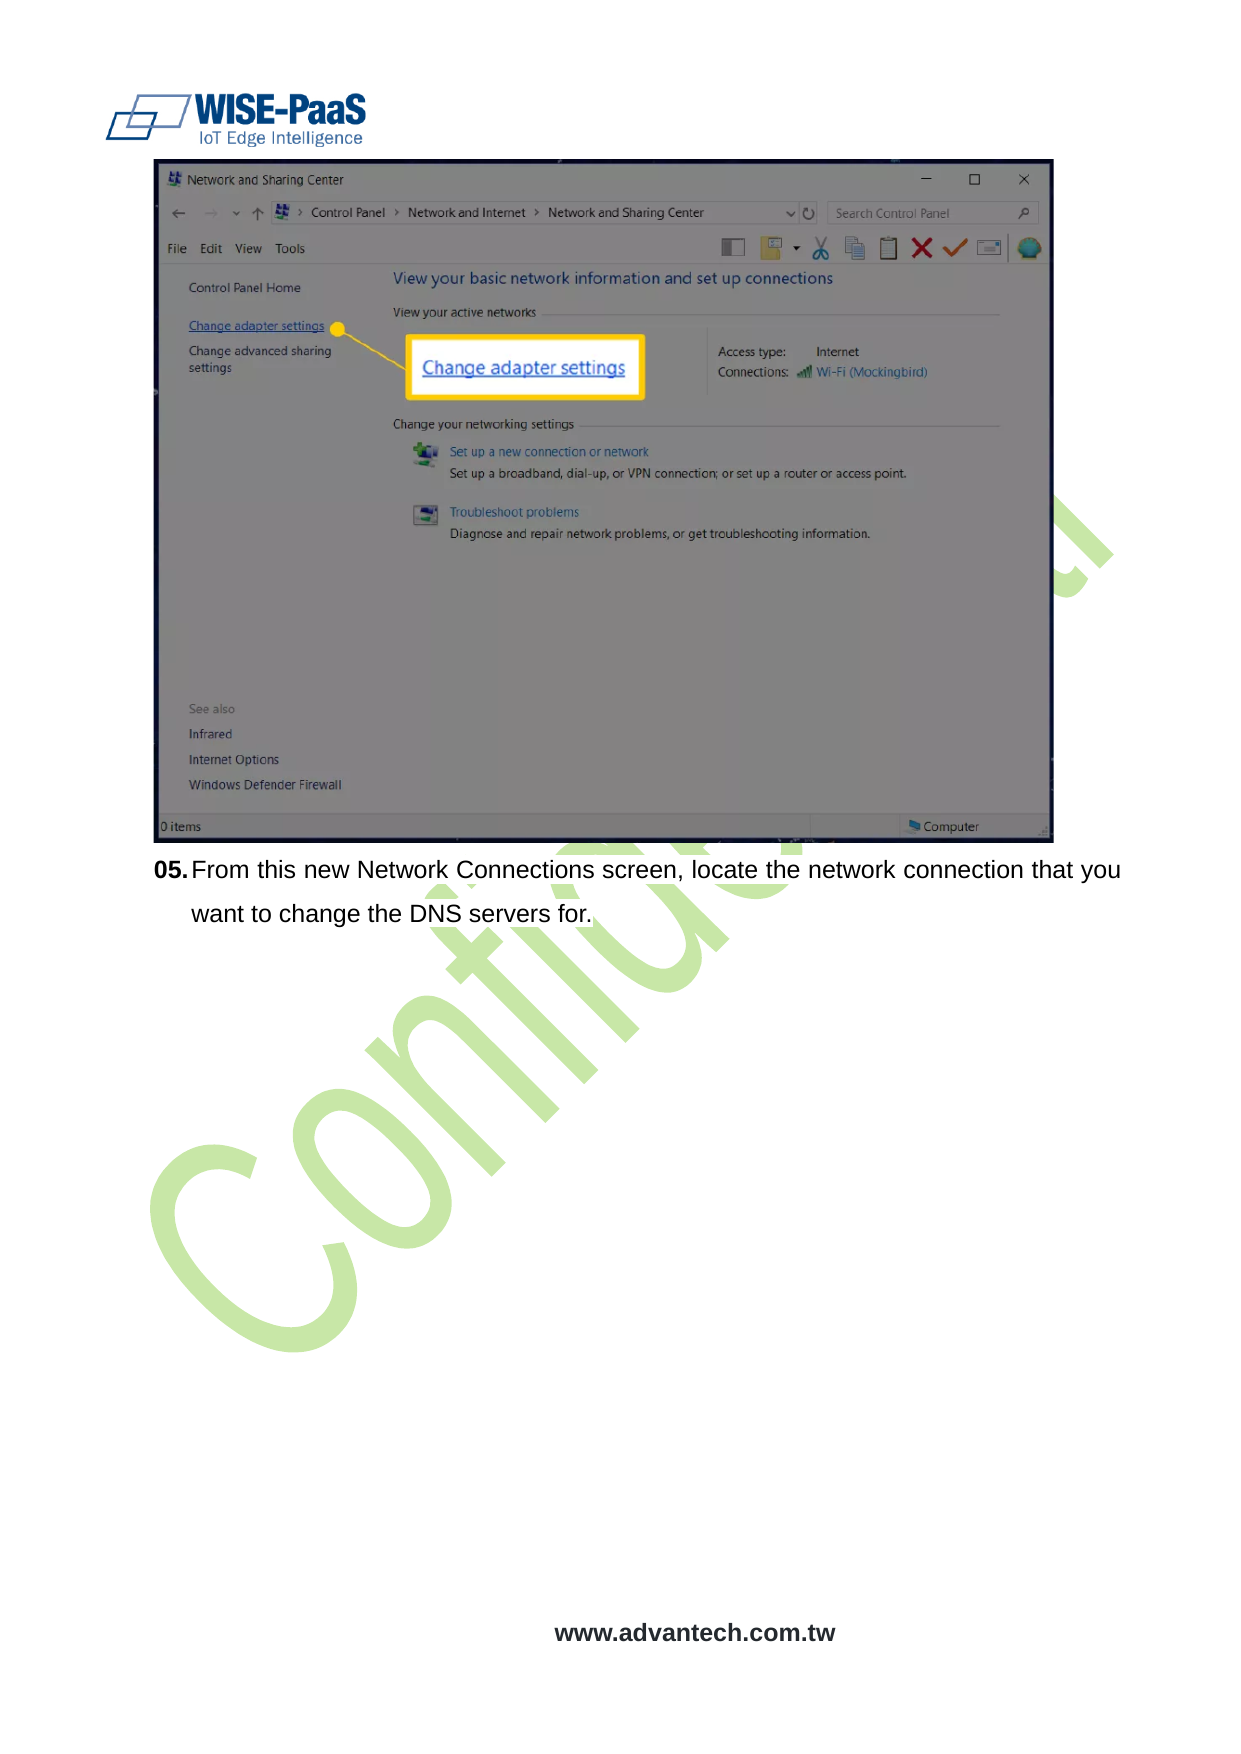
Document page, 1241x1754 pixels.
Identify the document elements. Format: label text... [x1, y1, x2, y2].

picture [153, 159, 1054, 843]
picture [103, 90, 371, 147]
text From this new Network Connections screen, locate the network connection that you want to change the DNS servers for. [154, 850, 1122, 932]
